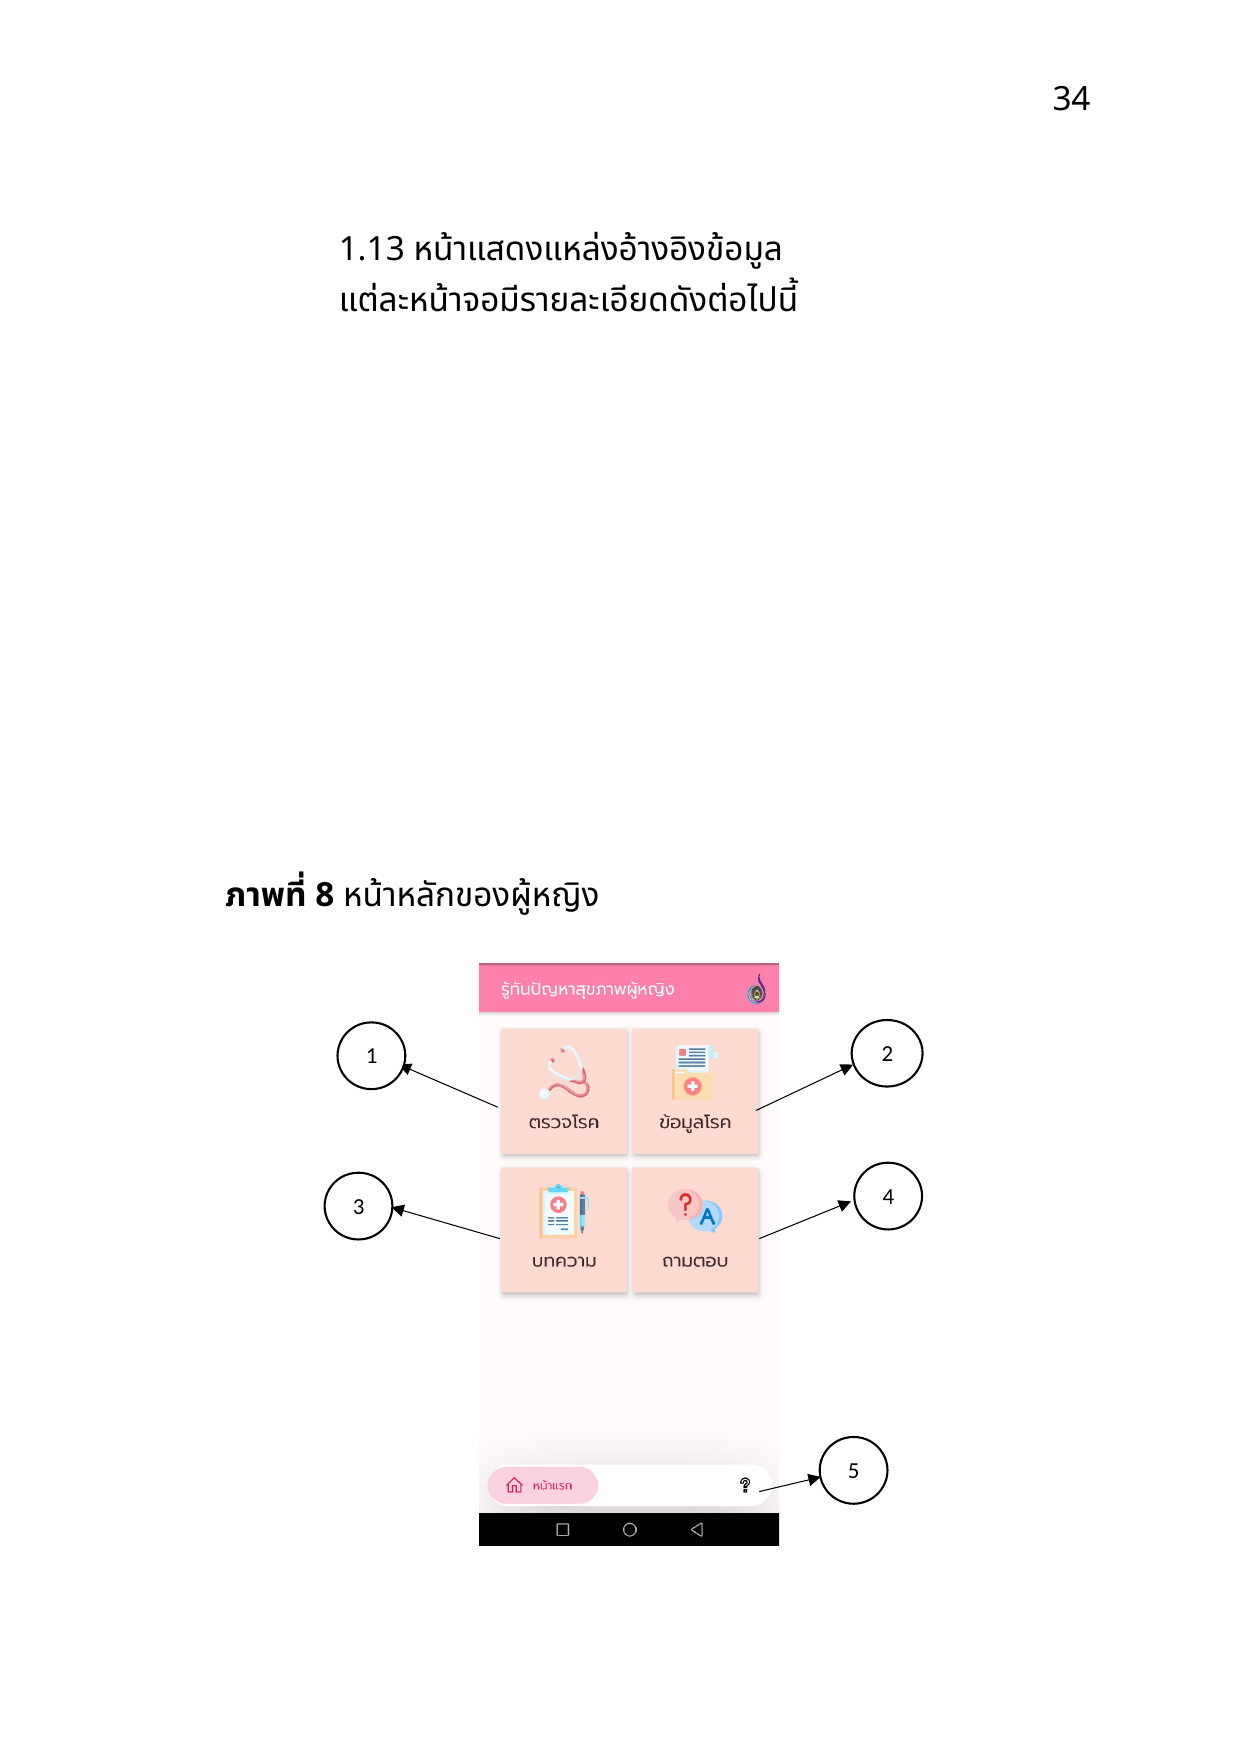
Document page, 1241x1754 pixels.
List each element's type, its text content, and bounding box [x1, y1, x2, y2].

text ภาพที่ 8 หน้าหลักของผู้หญิง [225, 871, 1090, 922]
text 1.13 หน้าแสดงแหล่งอ้างอิงข้อมูล [263, 225, 1090, 276]
picture [479, 963, 780, 1546]
text แต่ละหน้าจอมีรายละเอียดดังต่อไปนี้ [263, 276, 1090, 326]
